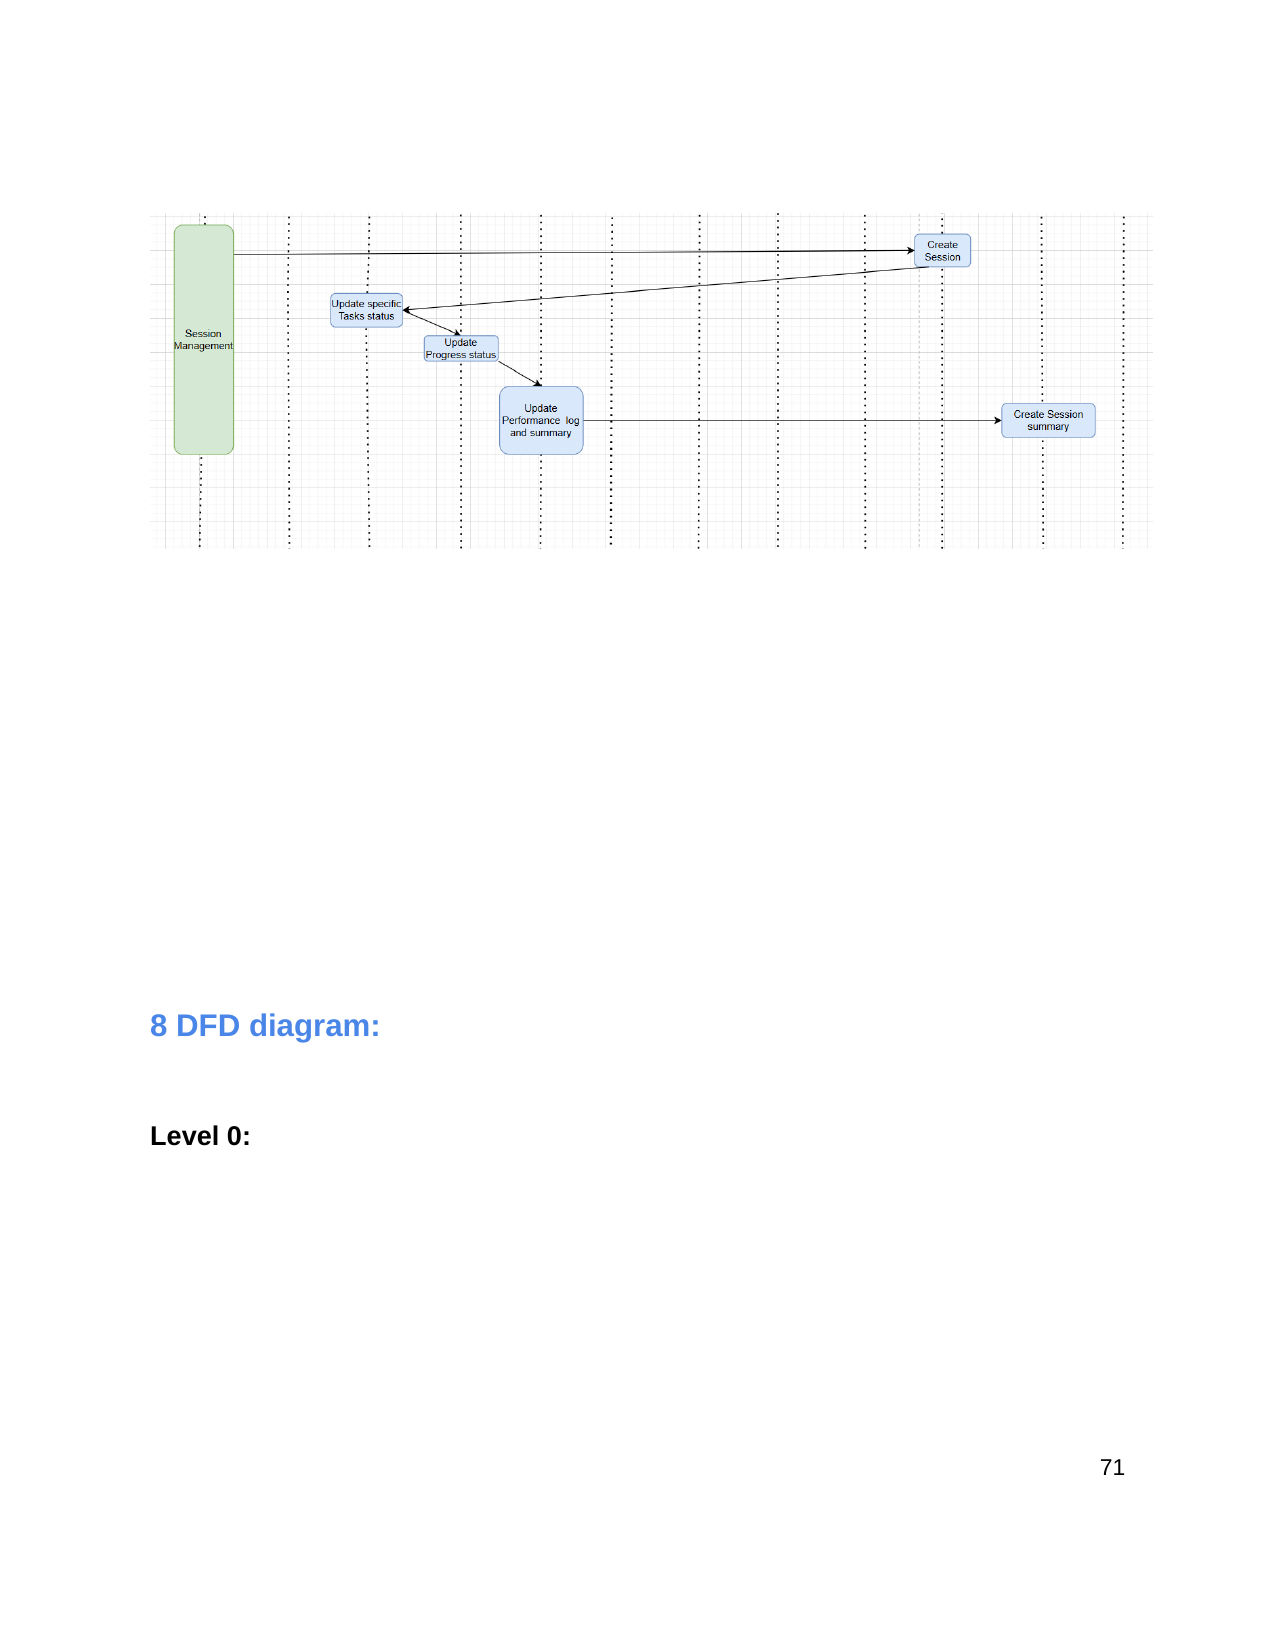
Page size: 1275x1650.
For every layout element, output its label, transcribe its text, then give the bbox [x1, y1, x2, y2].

text Level 0: [150, 1120, 1125, 1151]
text 8 DFD diagram: [150, 1007, 1125, 1042]
picture [150, 213, 1153, 549]
